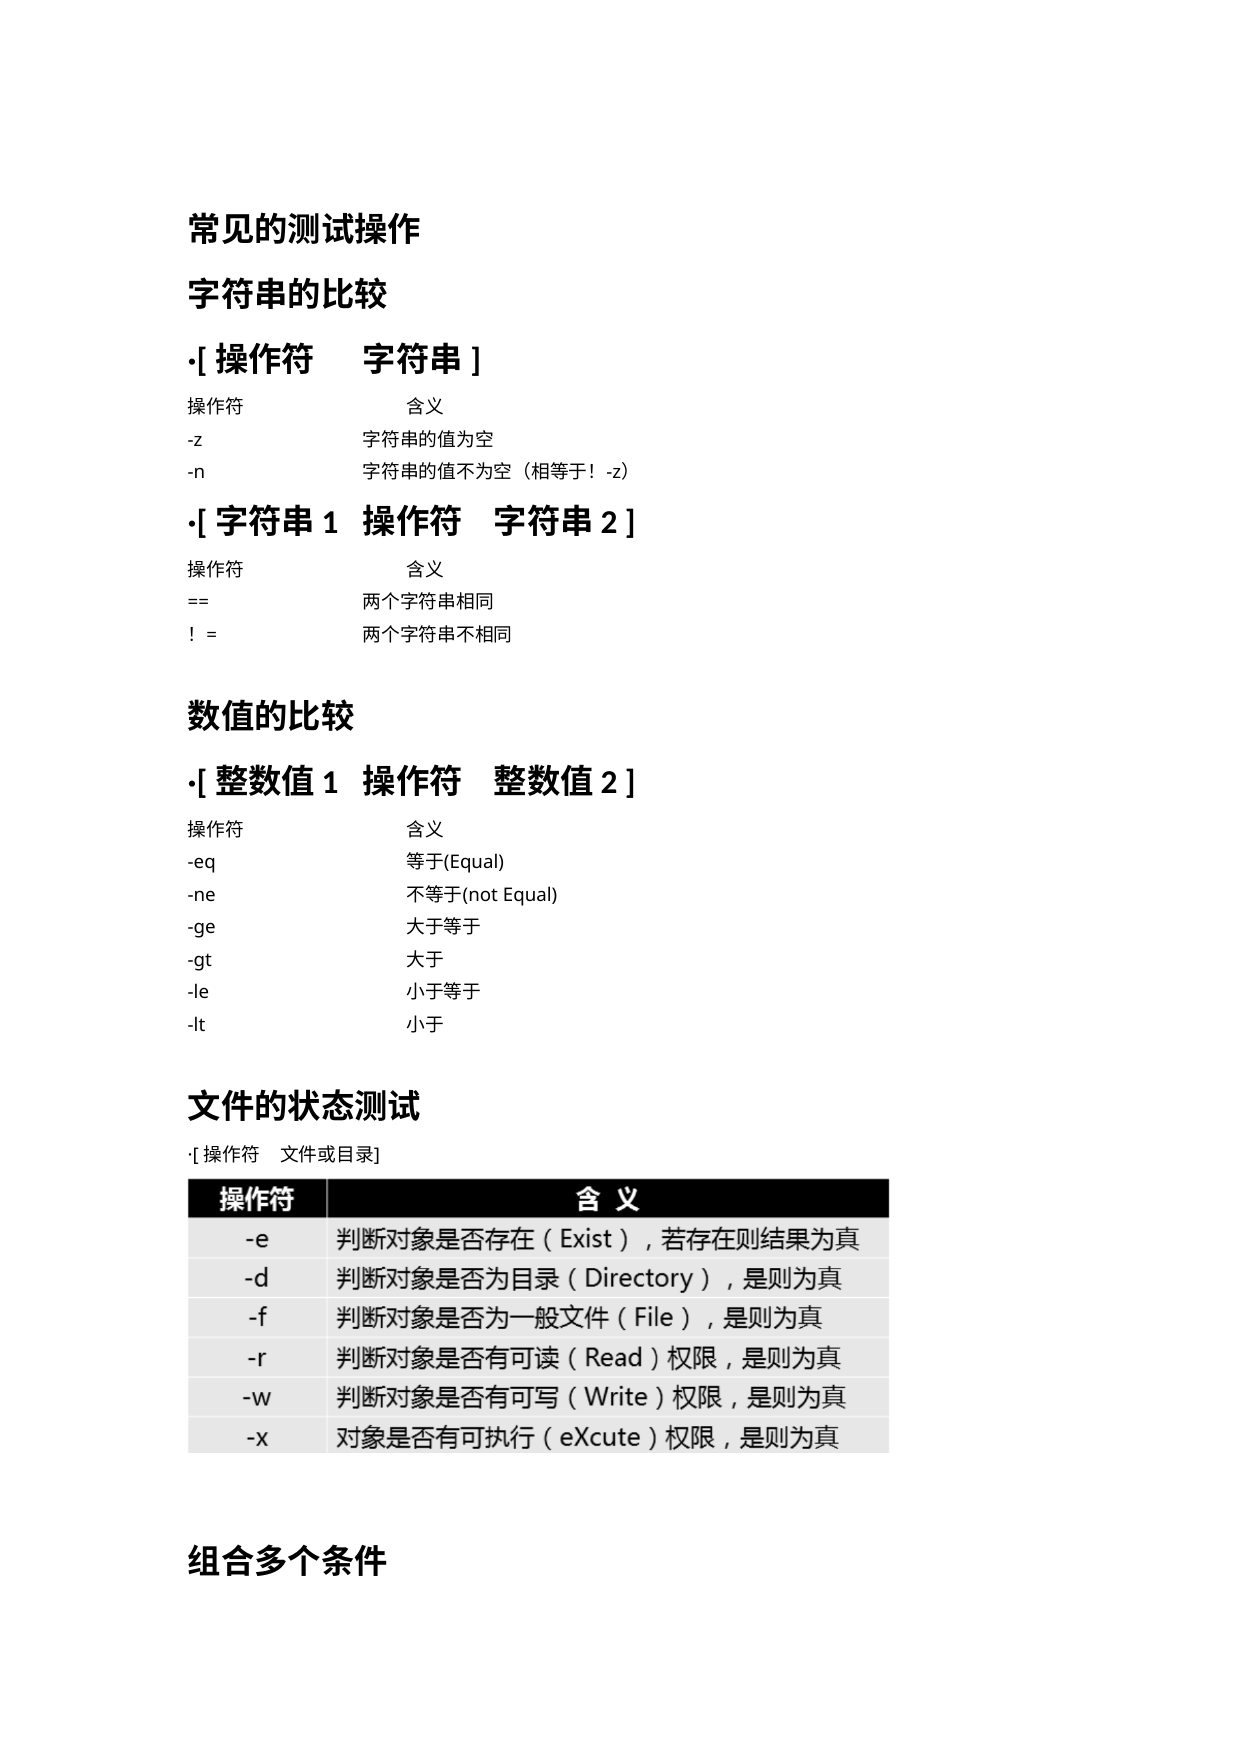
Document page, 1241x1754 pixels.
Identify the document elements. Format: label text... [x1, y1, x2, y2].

text 数值的比较 [187, 682, 1053, 747]
text -lt 小于 [187, 1007, 1053, 1039]
text -ne 不等于(not Equal) [187, 877, 1053, 909]
text ！= 两个字符串不相同 [187, 617, 1053, 649]
text ·[ 操作符 字符串 ] [187, 324, 1053, 389]
text 字符串的比较 [187, 259, 1053, 324]
text -eq 等于(Equal) [187, 844, 1053, 877]
text 操作符 含义 [187, 389, 1053, 422]
text ·[ 操作符 文件或目录] [187, 1137, 1053, 1169]
text 操作符 含义 [187, 812, 1053, 844]
text ·[ 整数值1 操作符 整数值2 ] [187, 747, 1053, 812]
text 操作符 含义 [187, 552, 1053, 584]
text -ge 大于等于 [187, 909, 1053, 942]
text 文件的状态测试 [187, 1072, 1053, 1137]
text == 两个字符串相同 [187, 584, 1053, 617]
text -le 小于等于 [187, 974, 1053, 1007]
text -n 字符串的值不为空（相等于！-z） [187, 454, 1053, 487]
text 组合多个条件 [187, 1527, 1053, 1592]
text ·[ 字符串1 操作符 字符串2 ] [187, 487, 1053, 552]
text -gt 大于 [187, 942, 1053, 974]
picture [187, 1178, 890, 1453]
text 常见的测试操作 [187, 194, 1053, 259]
text -z 字符串的值为空 [187, 422, 1053, 454]
